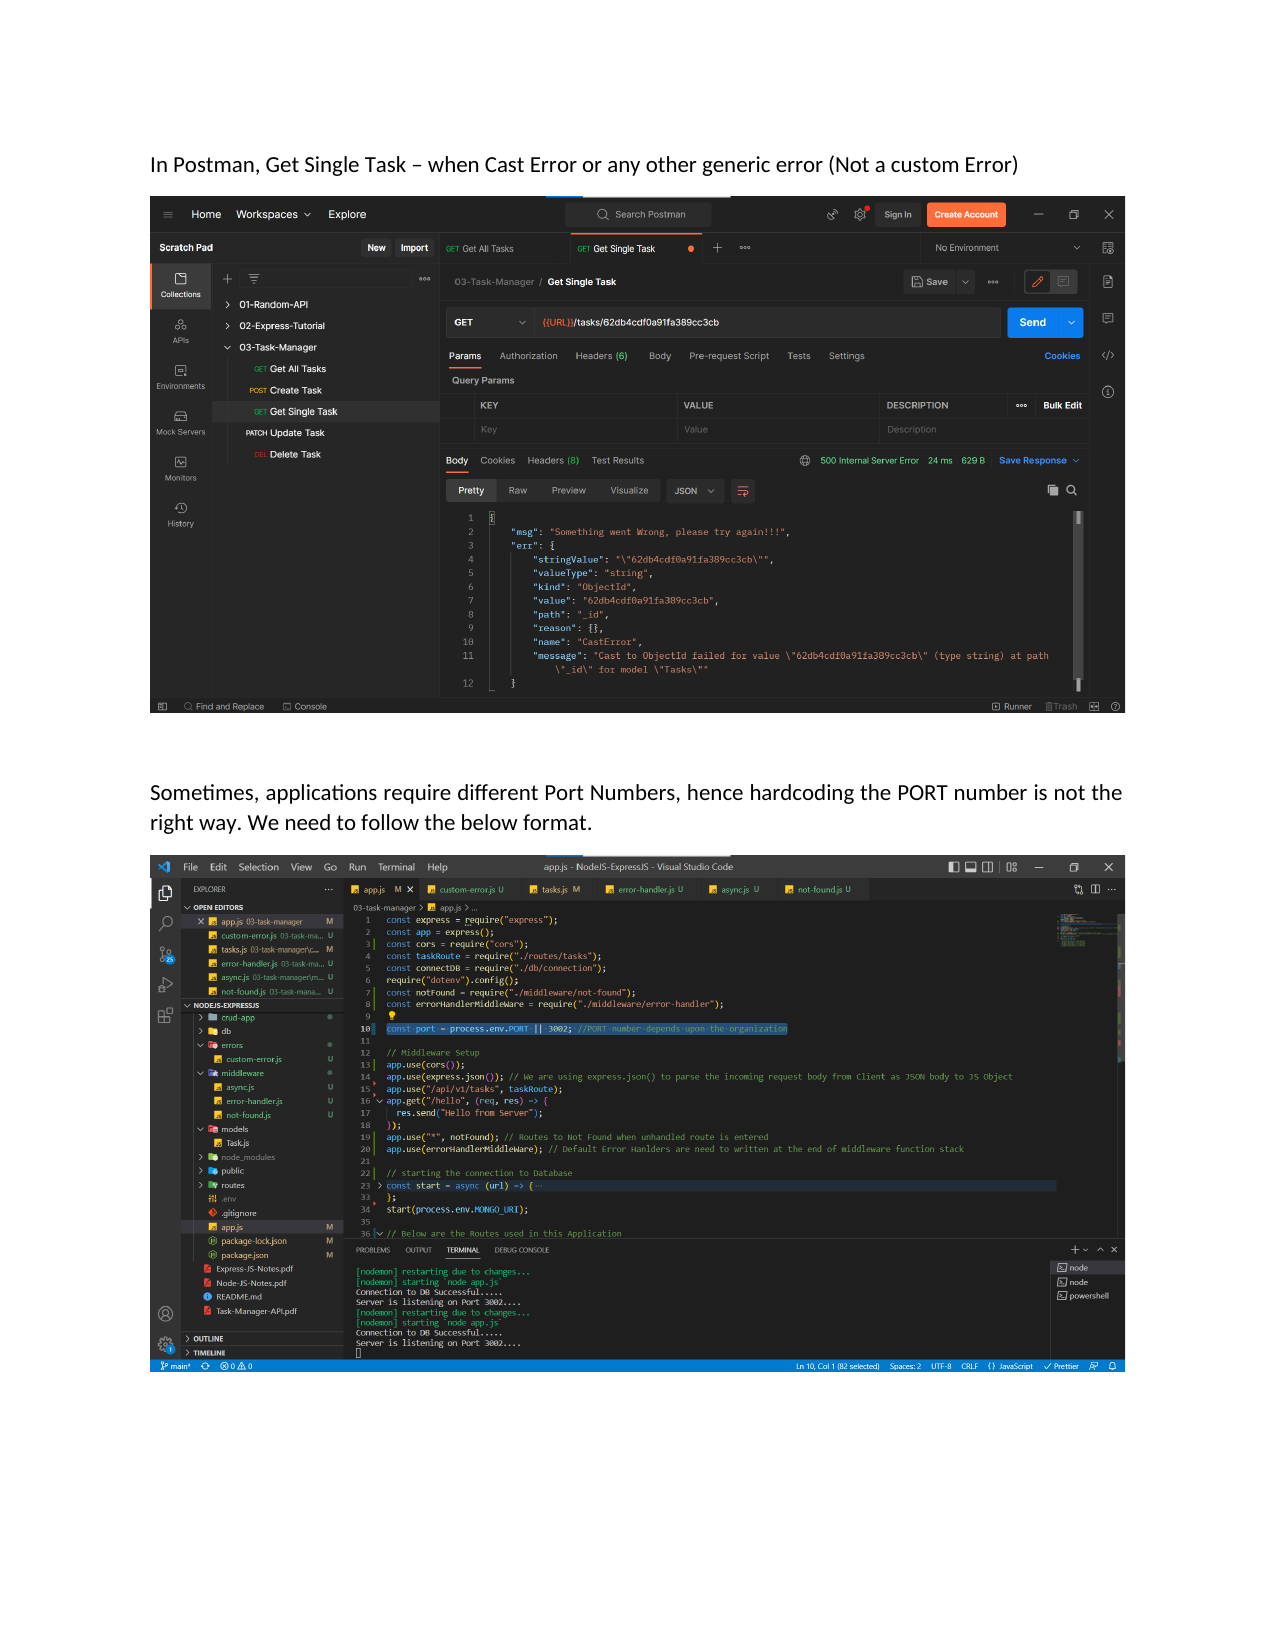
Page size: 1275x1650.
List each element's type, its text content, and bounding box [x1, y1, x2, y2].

picture [150, 196, 1125, 713]
picture [150, 855, 1125, 1372]
text In Postman, Get Single Task – when Cast Error or any other generic error (Not a custom Error) [150, 150, 1125, 178]
text Sometimes, applications require different Port Numbers, hence hardcoding the PORT number is not the right way. We need to follow the below format. [150, 778, 1125, 836]
